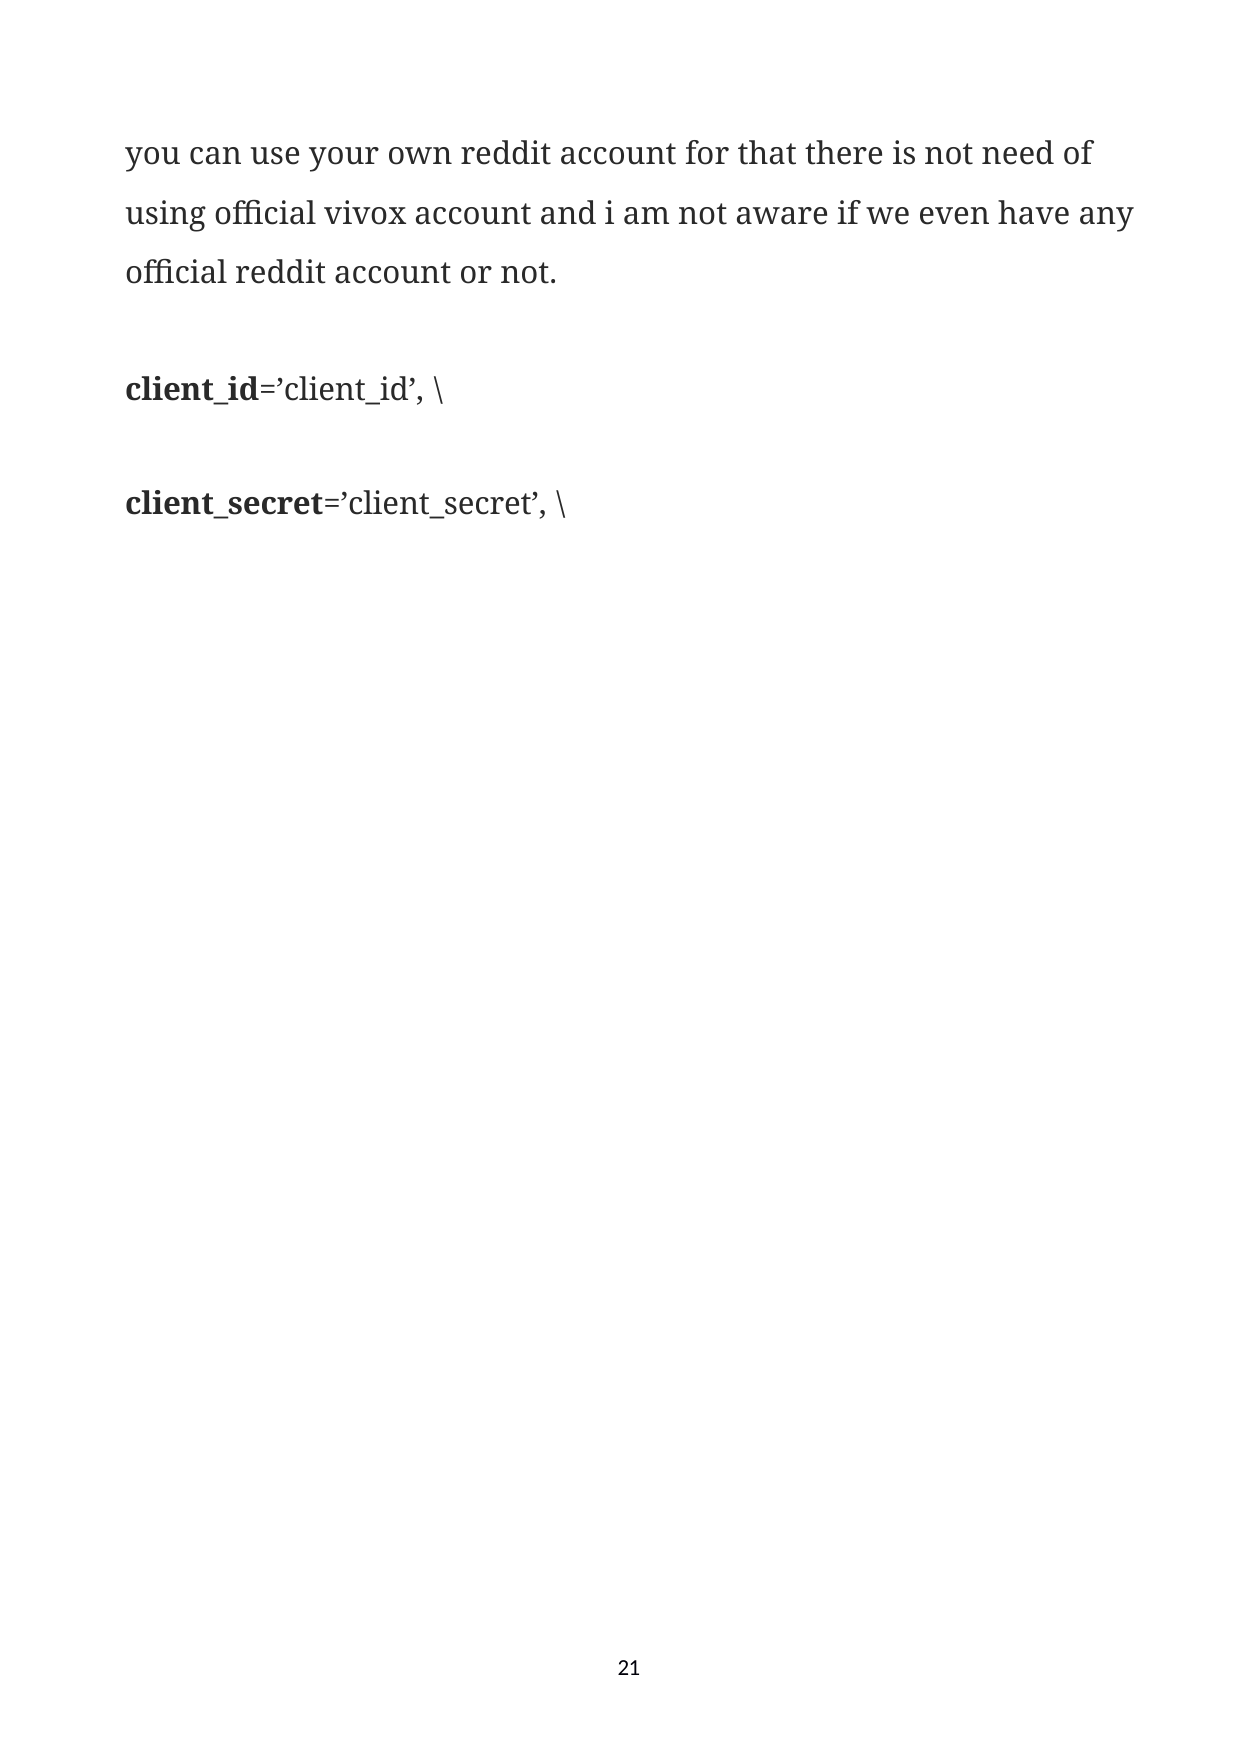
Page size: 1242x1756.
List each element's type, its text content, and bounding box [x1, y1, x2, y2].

text client_id=’client_id’, \ [125, 367, 1138, 409]
text you can use your own reddit account for that there is not need of using official vivox account and i am not aware if we even have any official reddit account or not. [125, 131, 1138, 293]
text client_secret=’client_secret’, \ [125, 481, 1138, 524]
